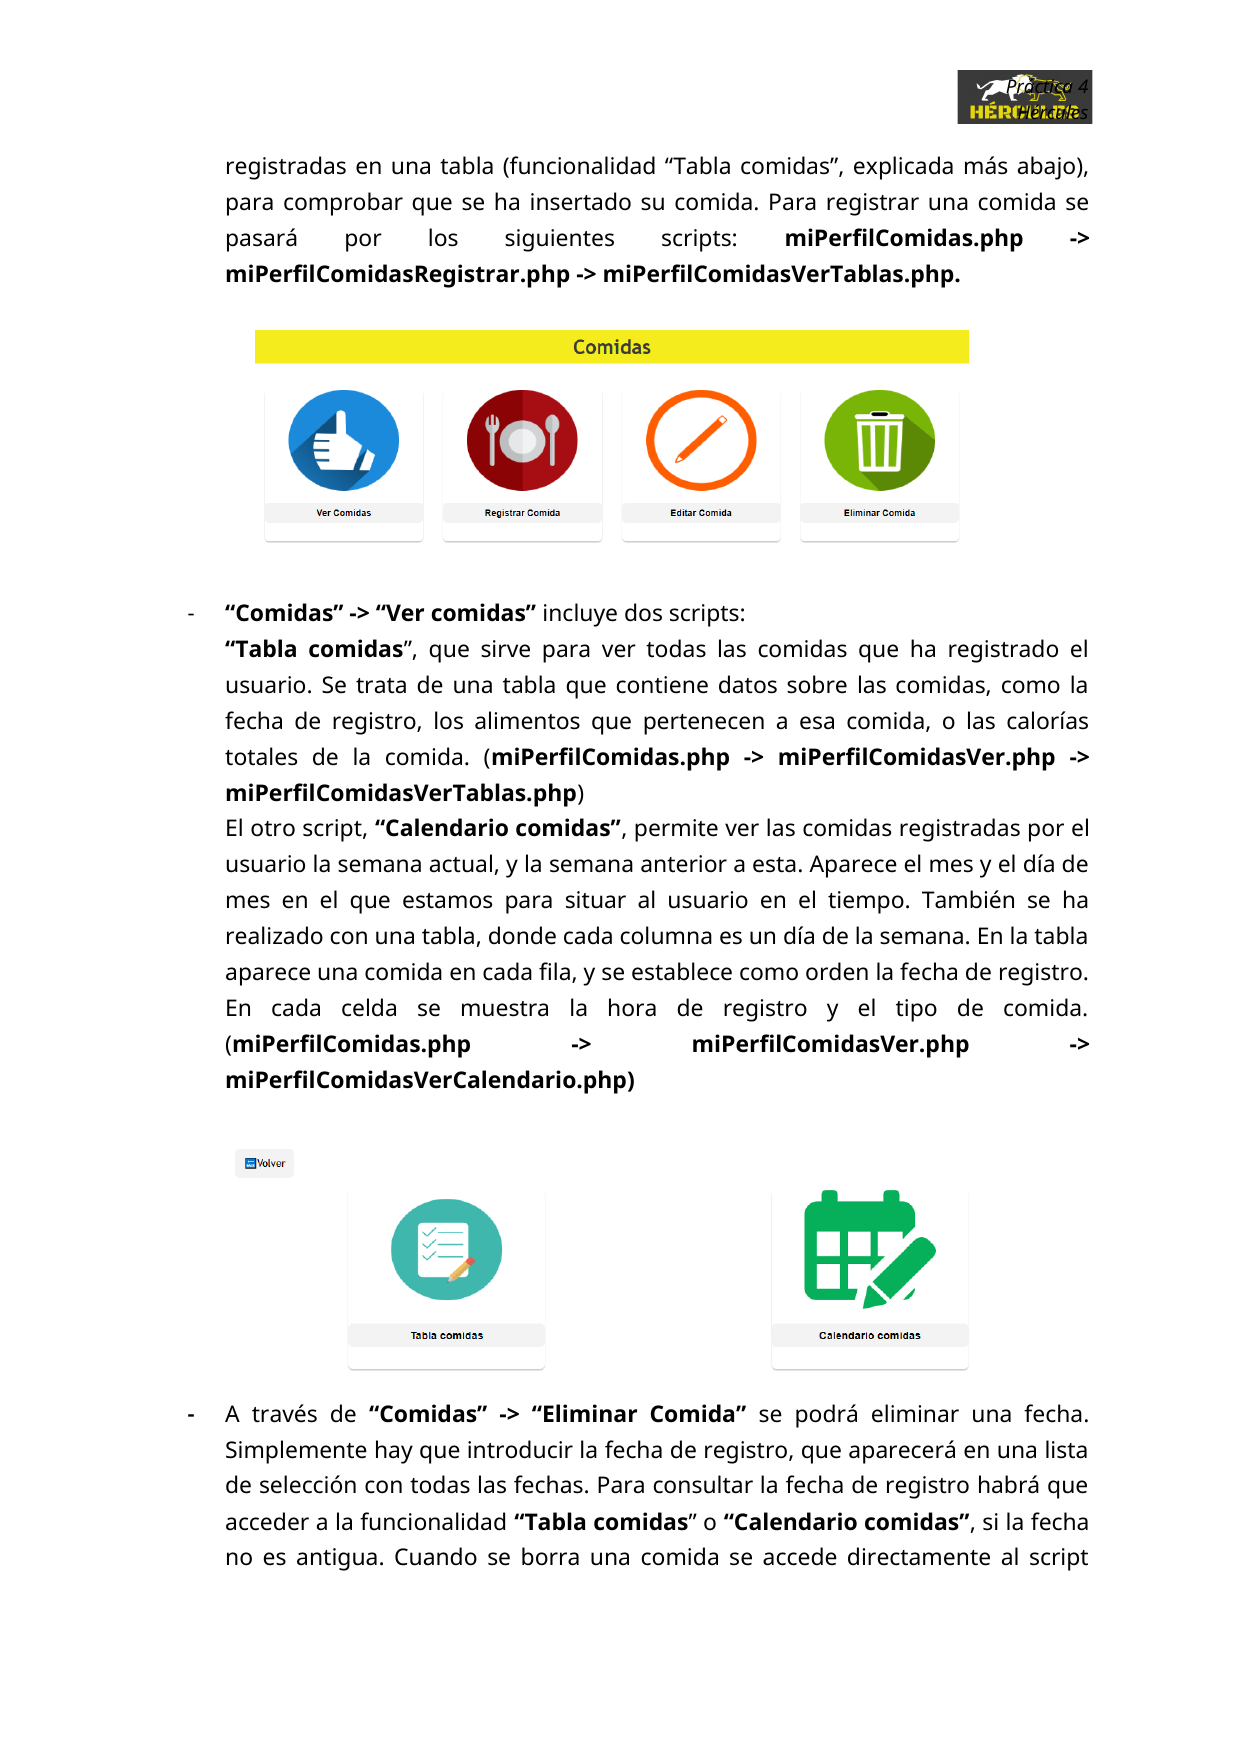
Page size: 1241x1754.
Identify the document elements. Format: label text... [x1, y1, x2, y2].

list El otro script, “Calendario comidas”, permite ver las comidas registradas por el usuario la semana actual, y la semana anterior a esta. Aparece el mes y el día de mes en el que estamos para situar al usuario en el tiempo. También se ha realizado con una tabla, donde cada columna es un día de la semana. En la tabla aparece una comida en cada fila, y se establece como orden la fecha de registro. En cada celda se muestra la hora de registro y el tipo de comida. (miPerfilComidas.php -> miPerfilComidasVer.php -> miPerfilComidasVerCalendario.php) [225, 812, 1090, 1095]
picture [957, 70, 1093, 124]
list “Comidas” -> “Ver comidas” incluye dos scripts: [187, 597, 1090, 628]
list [187, 150, 1090, 289]
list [187, 1398, 1090, 1573]
picture [225, 1135, 1075, 1394]
list “Tabla comidas”, que sirve para ver todas las comidas que ha registrado el usuario. Se trata de una tabla que contiene datos sobre las comidas, como la fecha de registro, los alimentos que pertenecen a esa comida, o las calorías totales de la comida. (miPerfilComidas.php -> miPerfilComidasVer.php -> miPerfilComidasVerTablas.php) [225, 633, 1090, 808]
picture [251, 314, 990, 573]
